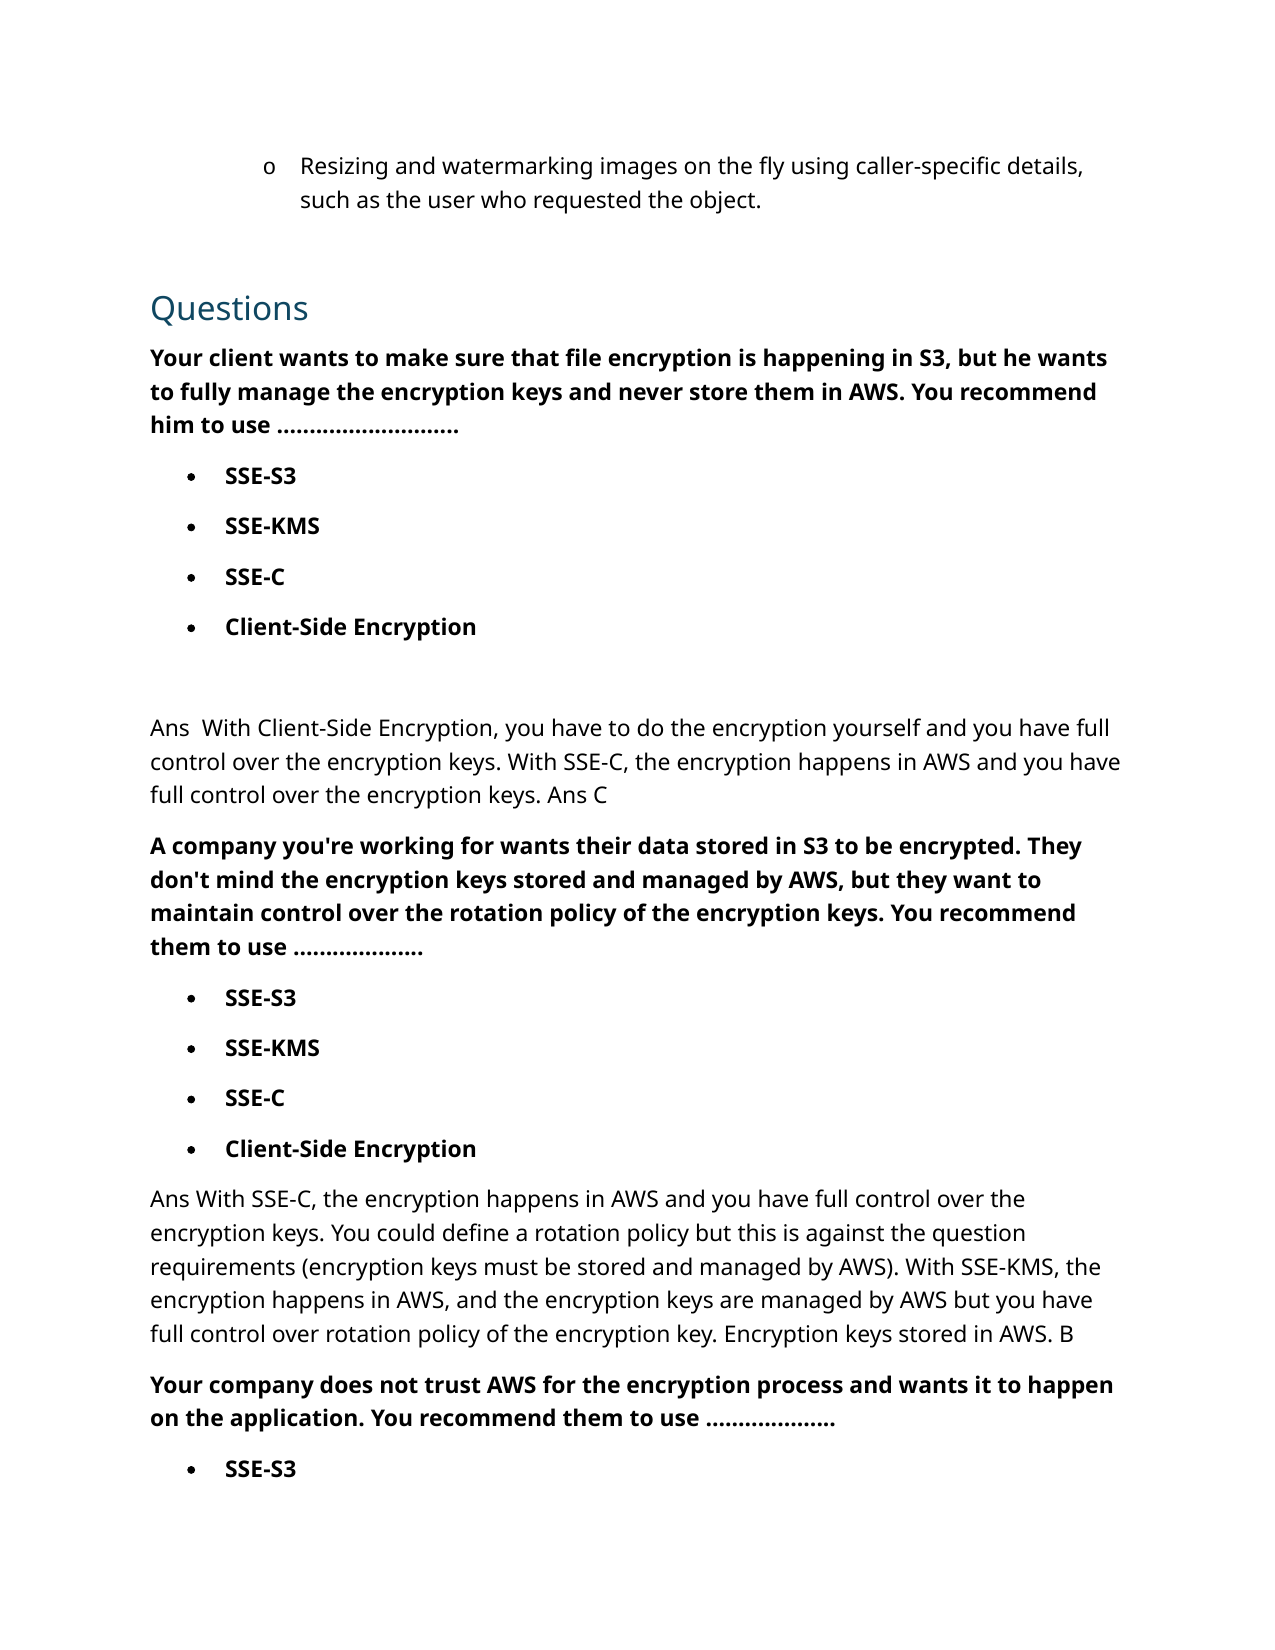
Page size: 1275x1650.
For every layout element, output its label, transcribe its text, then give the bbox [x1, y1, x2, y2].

text Your client wants to make sure that file encryption is happening in S3, but he wants to fully manage the encryption keys and never store them in AWS. You recommend him to use ............................ [150, 342, 1125, 441]
list SSE-KMS [187, 1032, 1125, 1063]
list SSE-C [187, 561, 1125, 592]
list SSE-KMS [187, 510, 1125, 542]
text Your company does not trust AWS for the encryption process and wants it to happen on the application. You recommend them to use .................... [150, 1369, 1125, 1434]
text Ans With Client-Side Encryption, you have to do the encryption yourself and you have full control over the encryption keys. With SSE-C, the encryption happens in AWS and you have full control over the encryption keys. Ans C [150, 712, 1125, 811]
list SSE-S3 [187, 460, 1125, 491]
list SSE-S3 [187, 982, 1125, 1013]
text Ans With SSE-C, the encryption happens in AWS and you have full control over the encryption keys. You could define a rotation policy but this is against the question requirements (encryption keys must be stored and managed by AWS). With SSE-KMS, the encryption happens in AWS, and the encryption keys are managed by AWS but you have full control over rotation policy of the encryption key. Encryption keys stored in AWS. B [150, 1183, 1125, 1349]
list Client-Side Encryption [187, 611, 1125, 642]
list Resizing and watermarking images on the fly using caller-specific details, such as the user who requested the object. [262, 150, 1125, 215]
list SSE-C [187, 1082, 1125, 1114]
list Client-Side Encryption [187, 1133, 1125, 1164]
list SSE-S3 [187, 1453, 1125, 1484]
text A company you're working for wants their data stored in S3 to be encrypted. They don't mind the encryption keys stored and managed by AWS, but they want to maintain control over the rotation policy of the encryption keys. You recommend them to use .................... [150, 830, 1125, 962]
subtitle Questions [150, 285, 1125, 330]
